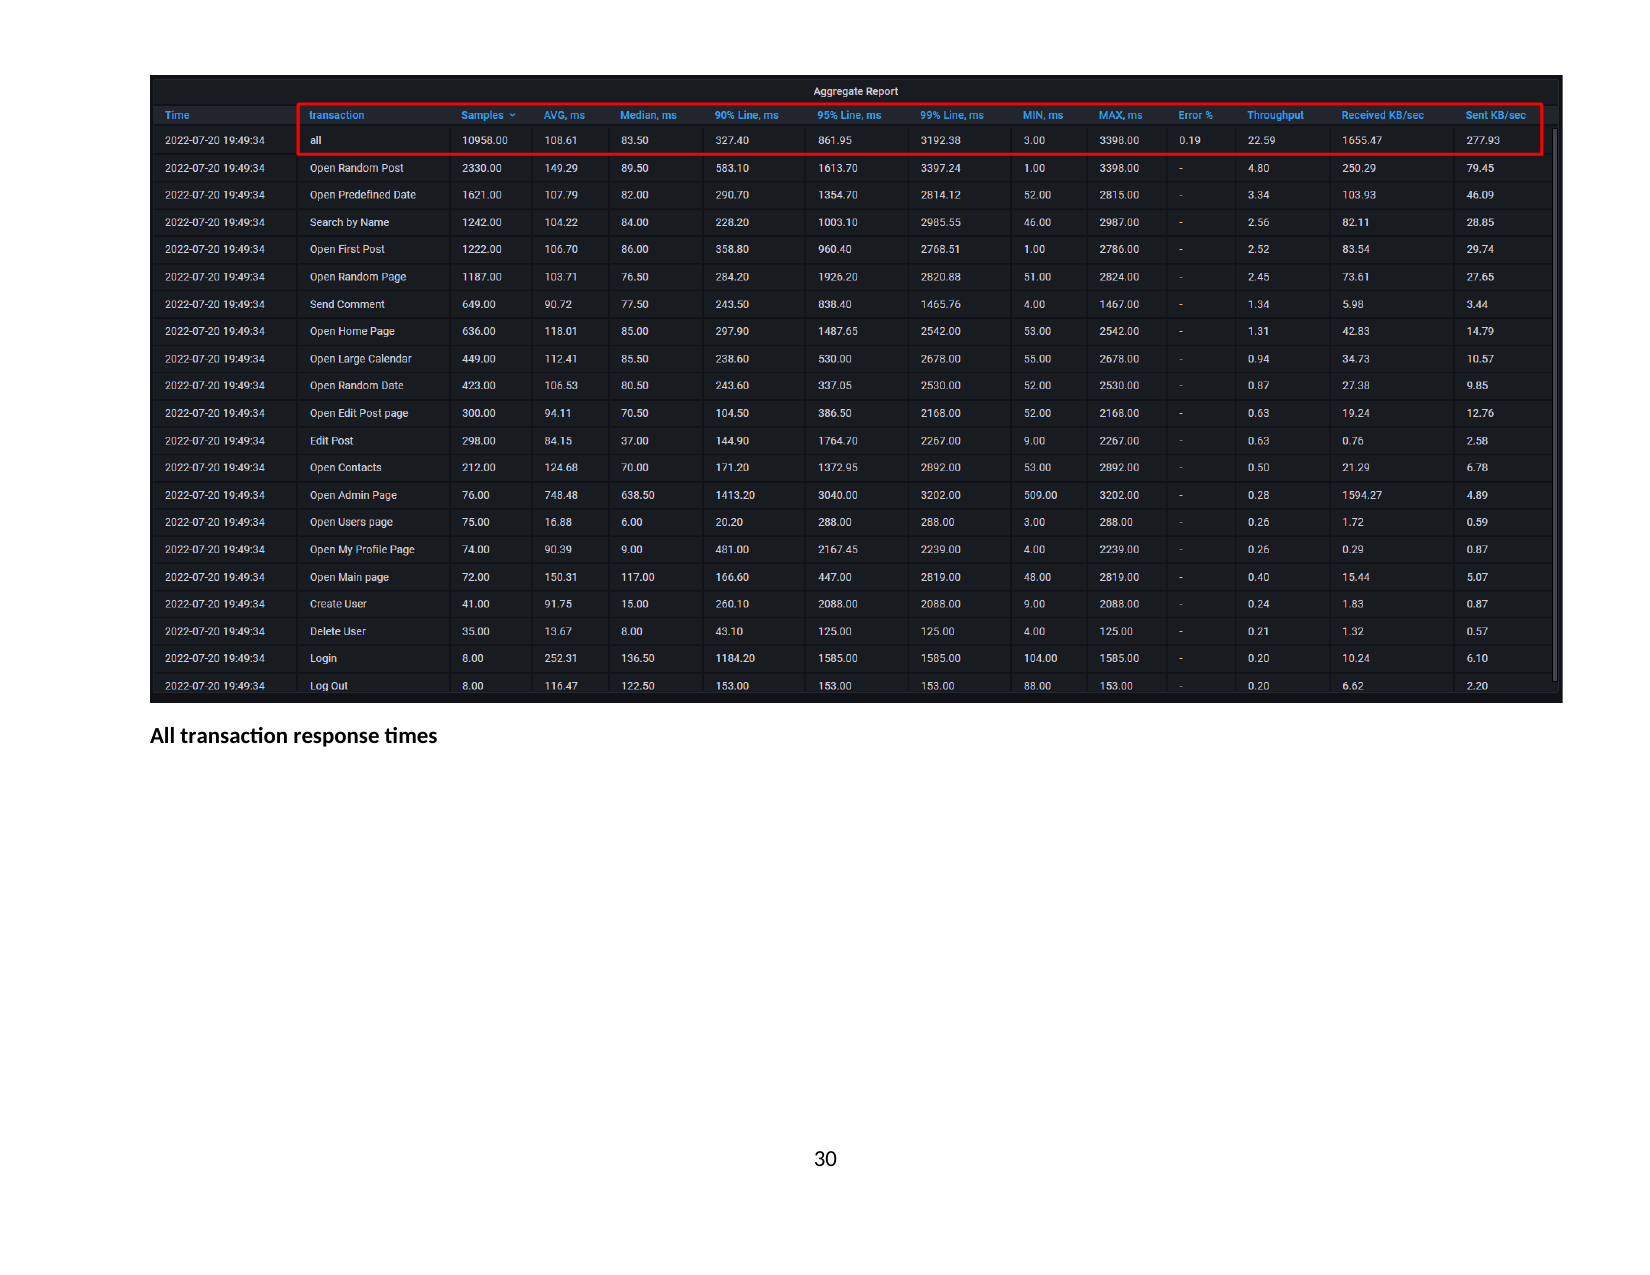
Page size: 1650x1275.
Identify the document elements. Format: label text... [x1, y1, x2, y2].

text All transaction response times [150, 721, 1575, 749]
picture [150, 75, 1563, 703]
